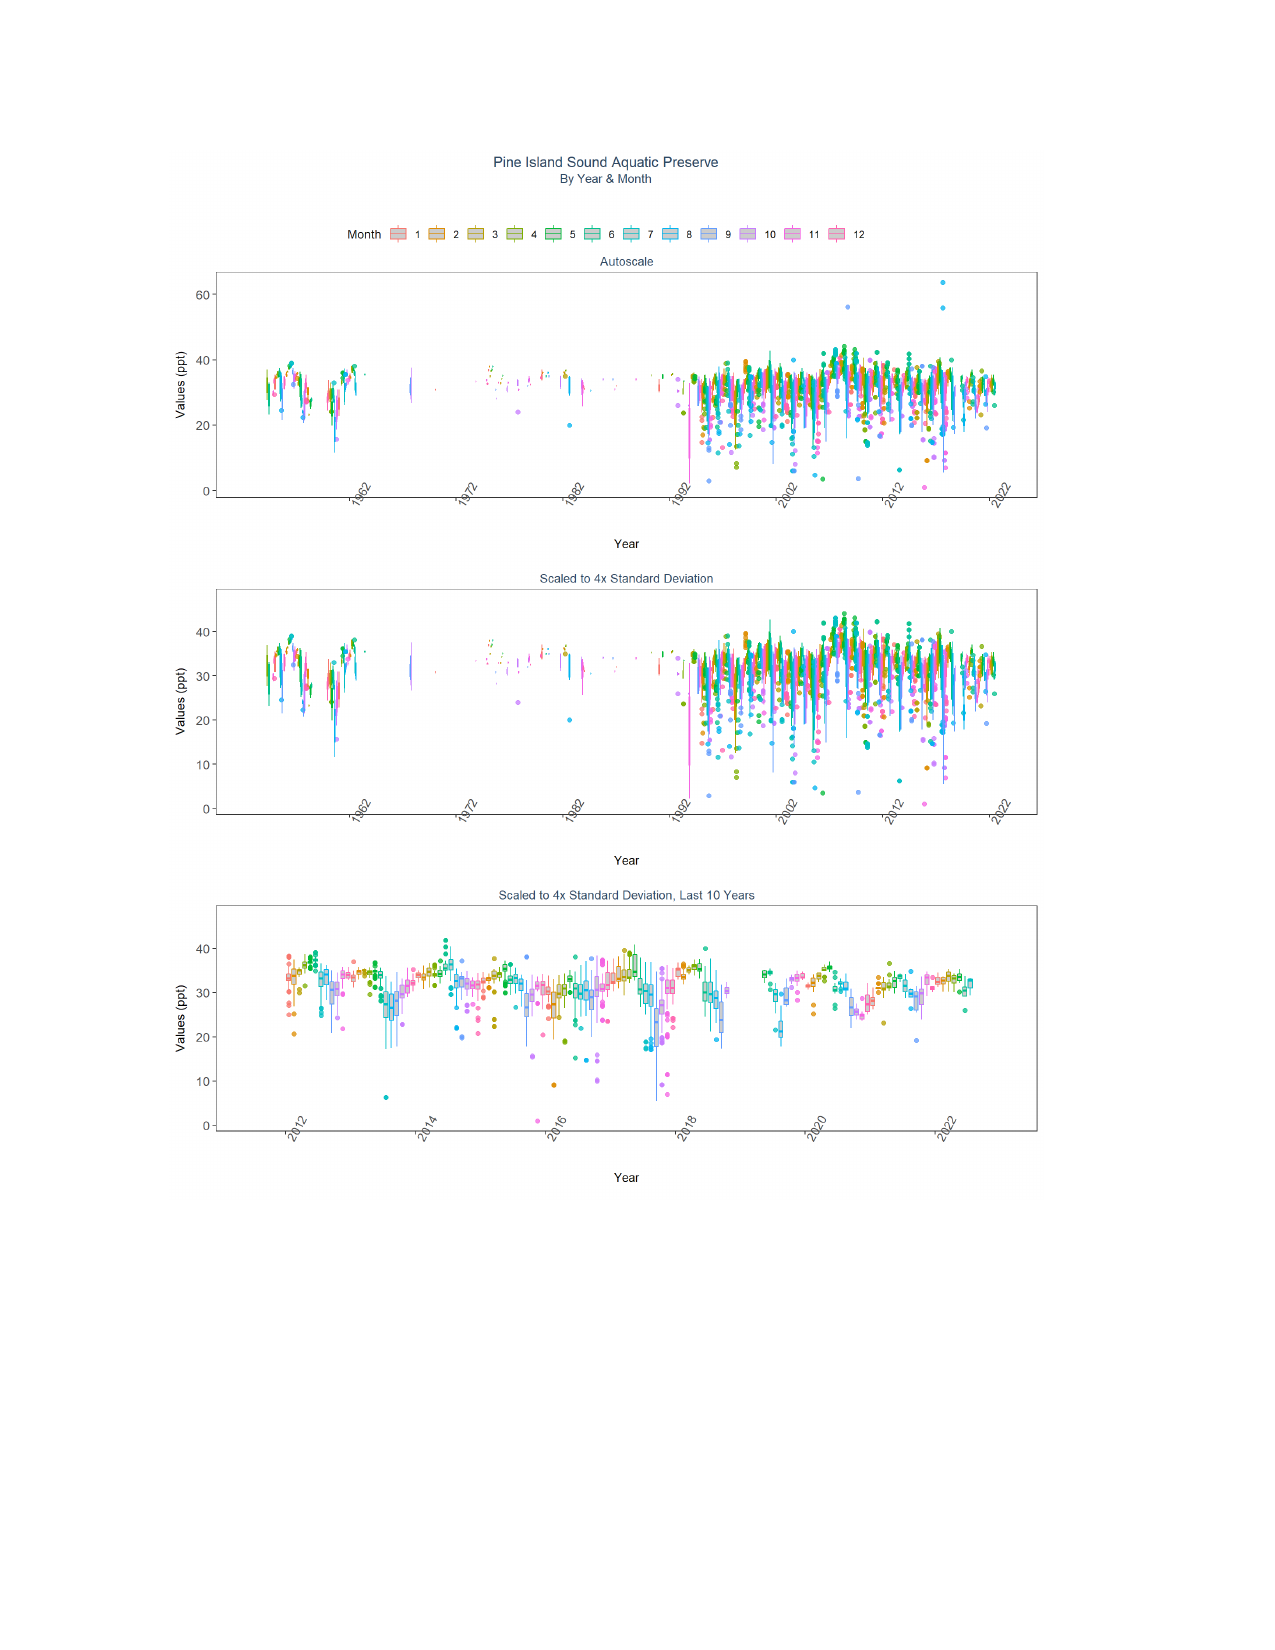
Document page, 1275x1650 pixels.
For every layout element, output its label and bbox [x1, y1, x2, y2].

picture [168, 150, 1044, 1200]
